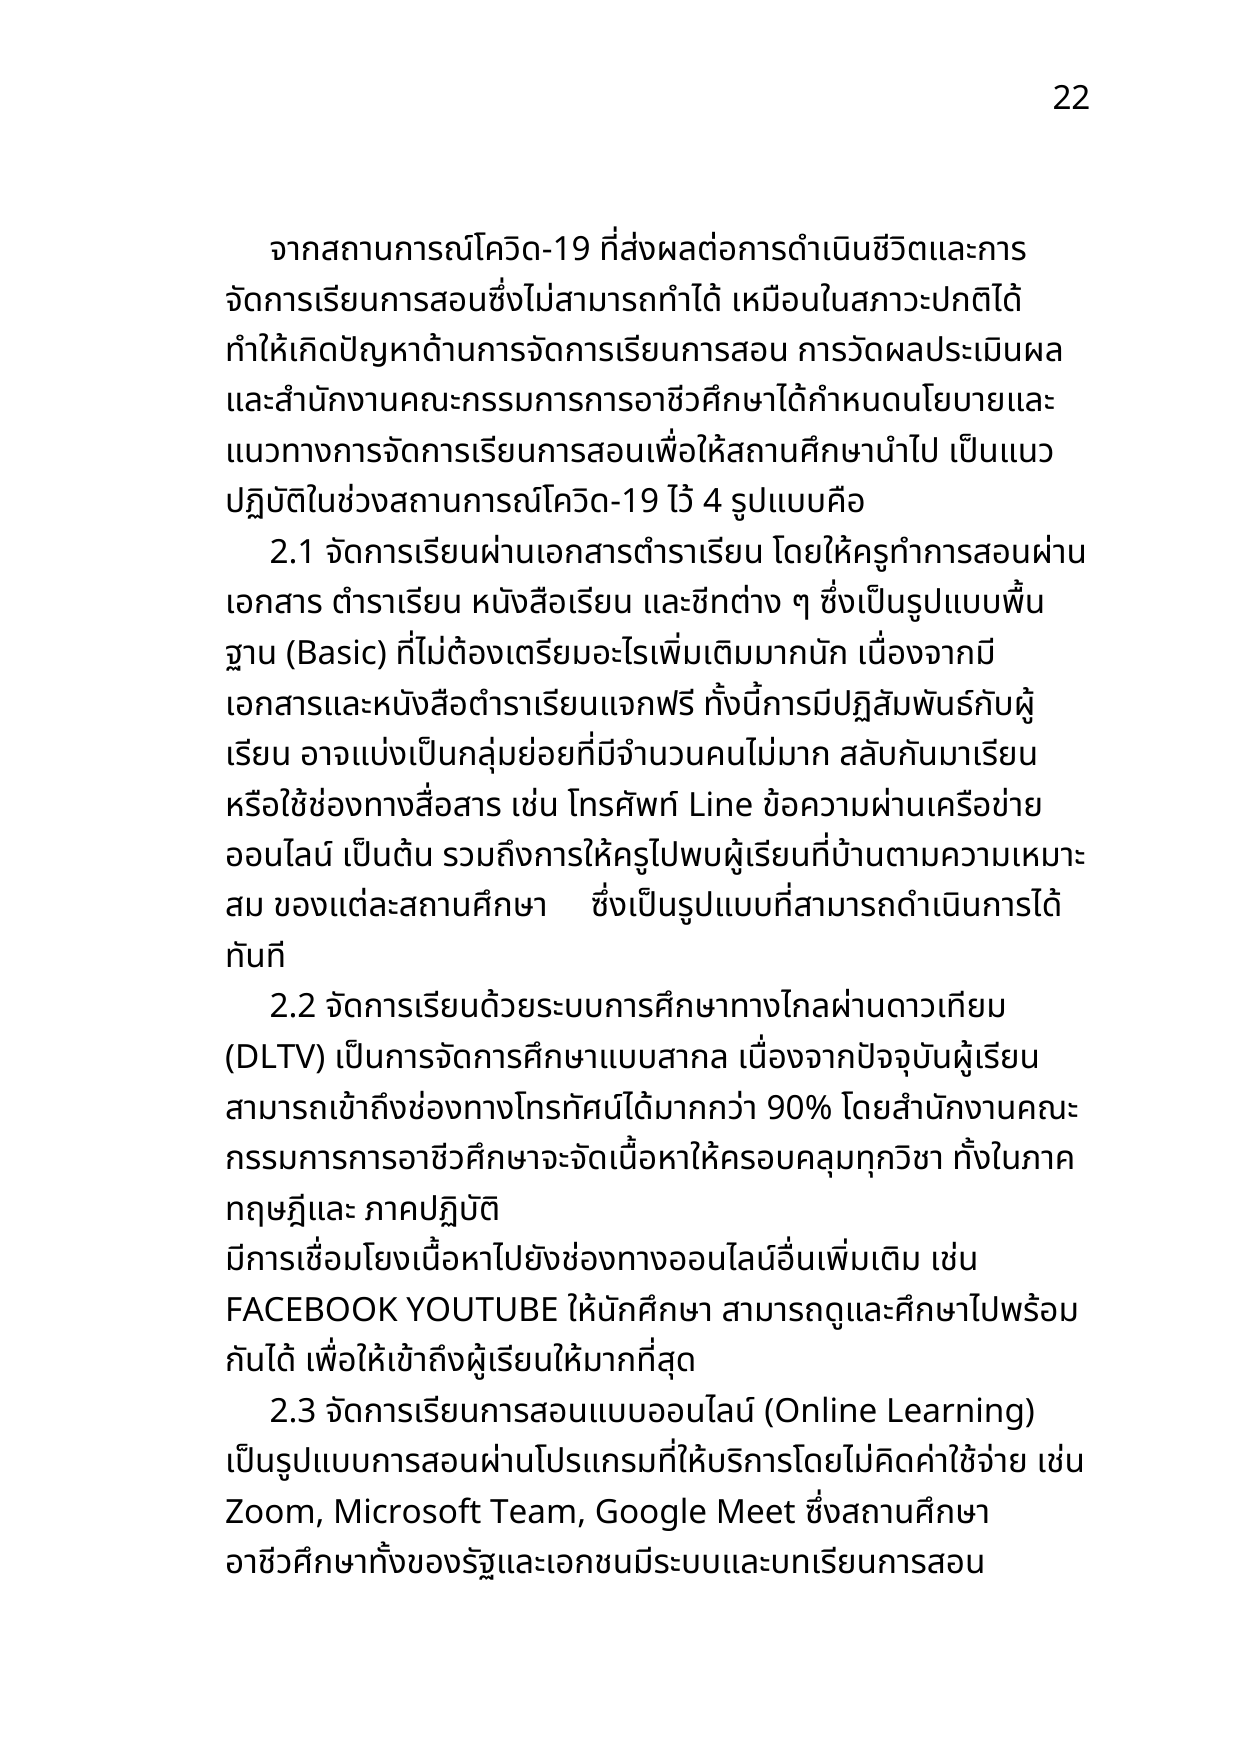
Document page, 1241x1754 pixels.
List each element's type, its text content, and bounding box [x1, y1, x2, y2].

text 2.2 จัดการเรียนด้วยระบบการศึกษาทางไกลผ่านดาวเทียม (DLTV) เป็นการจัดการศึกษาแบบสากล เนื่องจากปัจจุบันผู้เรียนสามารถเข้าถึงช่องทางโทรทัศน์ได้มากกว่า 90% โดยสำนักงานคณะกรรมการการอาชีวศึกษาจะจัดเนื้อหาให้ครอบคลุมทุกวิชา ทั้งในภาคทฤษฎีและ ภาคปฏิบัติ มีการเชื่อมโยงเนื้อหาไปยังช่องทางออนไลน์อื่นเพิ่มเติม เช่น FACEBOOK YOUTUBE ให้นักศึกษา สามารถดูและศึกษาไปพร้อมกันได้ เพื่อให้เข้าถึงผู้เรียนให้มากที่สุด [225, 982, 1090, 1386]
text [225, 1386, 1090, 1588]
text จากสถานการณ์โควิด-19 ที่ส่งผลต่อการดำเนินชีวิตและการจัดการเรียนการสอนซึ่งไม่สามารถทำได้ เหมือนในสภาวะปกติได้ ทำให้เกิดปัญหาด้านการจัดการเรียนการสอน การวัดผลประเมินผล และสำนักงานคณะกรรมการการอาชีวศึกษาได้กำหนดนโยบายและแนวทางการจัดการเรียนการสอนเพื่อให้สถานศึกษานำไป เป็นแนวปฏิบัติในช่วงสถานการณ์โควิด-19 ไว้ 4 รูปแบบคือ [225, 225, 1090, 528]
text 2.1 จัดการเรียนผ่านเอกสารตำราเรียน โดยให้ครูทำการสอนผ่านเอกสาร ตำราเรียน หนังสือเรียน และชีทต่าง ๆ ซึ่งเป็นรูปแบบพื้นฐาน (Basic) ที่ไม่ต้องเตรียมอะไรเพิ่มเติมมากนัก เนื่องจากมีเอกสารและหนังสือตำราเรียนแจกฟรี ทั้งนี้การมีปฏิสัมพันธ์กับผู้เรียน อาจแบ่งเป็นกลุ่มย่อยที่มีจำนวนคนไม่มาก สลับกันมาเรียนหรือใช้ช่องทางสื่อสาร เช่น โทรศัพท์ Line ข้อความผ่านเครือข่ายออนไลน์ เป็นต้น รวมถึงการให้ครูไปพบผู้เรียนที่บ้านตามความเหมาะสม ของแต่ละสถานศึกษา ซึ่งเป็นรูปแบบที่สามารถดำเนินการได้ทันที [225, 528, 1090, 982]
